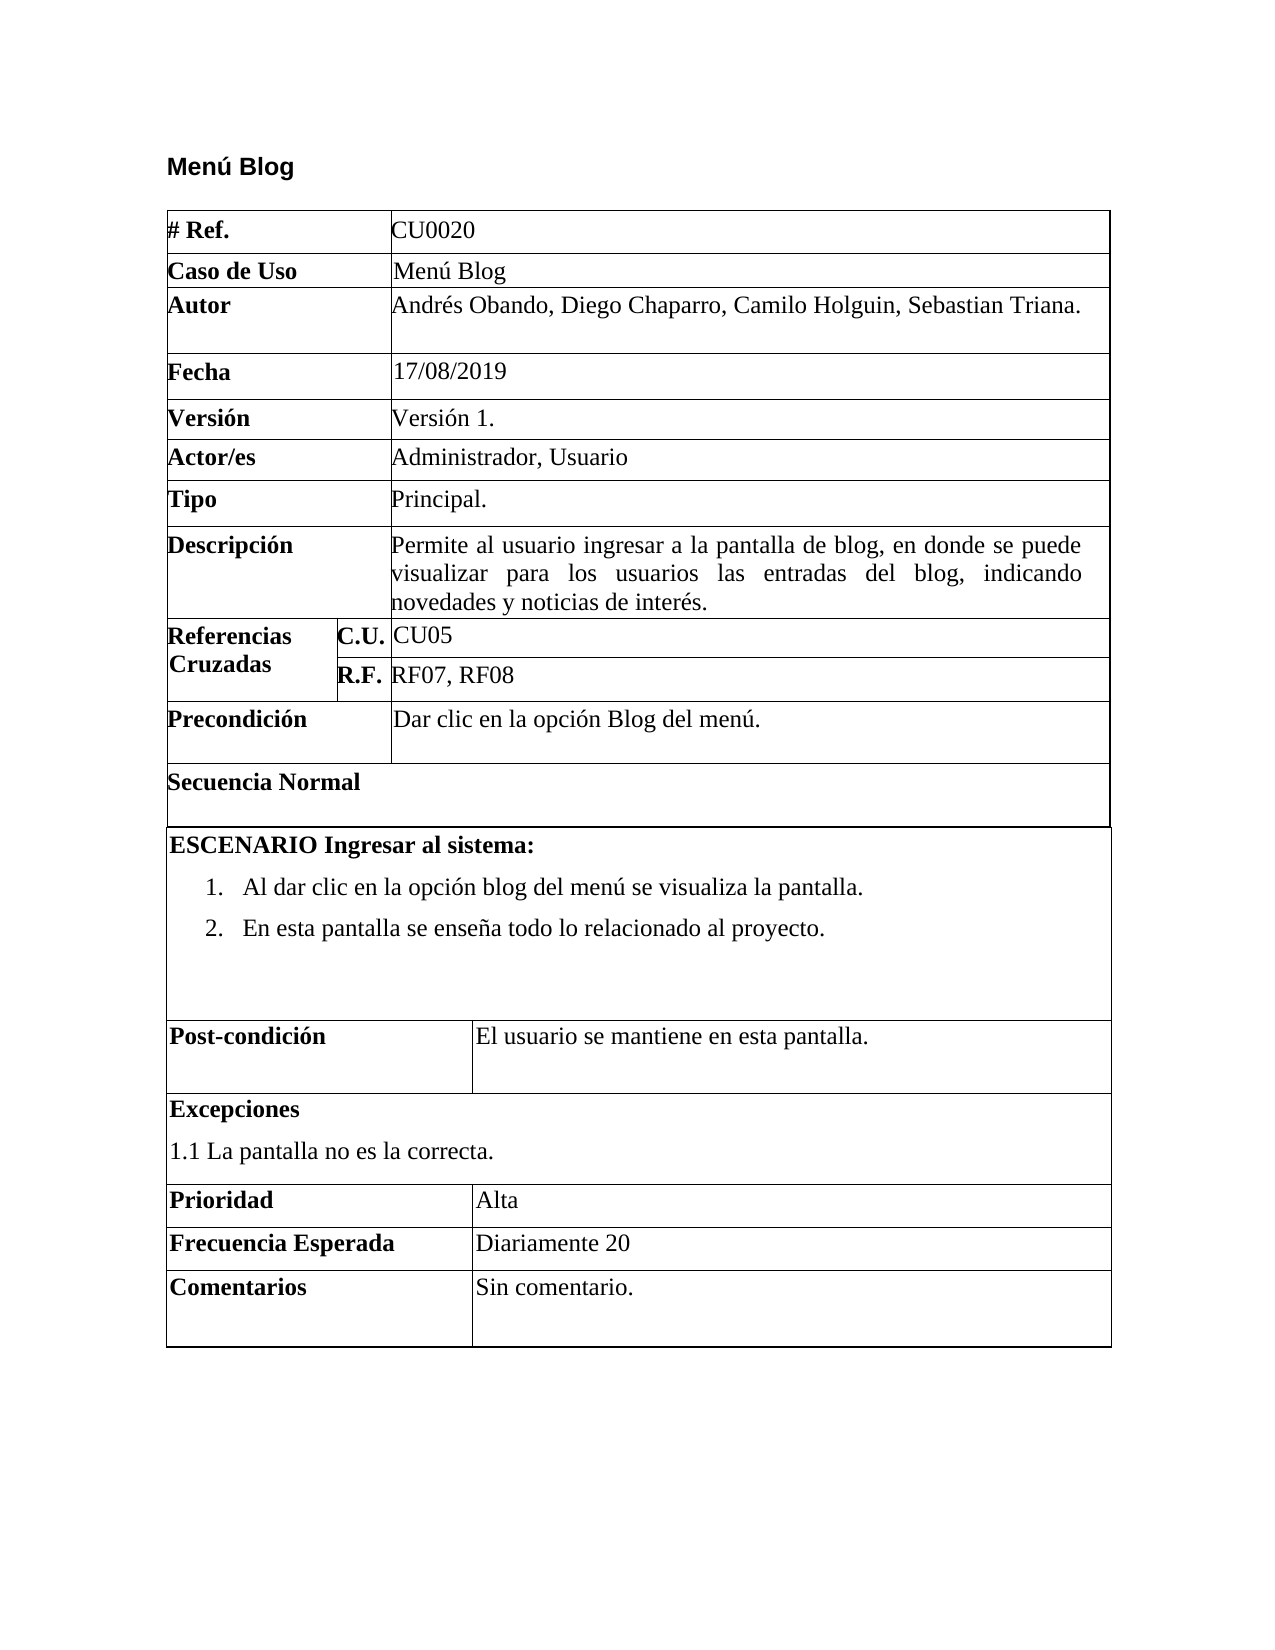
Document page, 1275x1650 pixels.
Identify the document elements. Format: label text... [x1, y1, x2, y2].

table_cell Fecha [168, 354, 391, 399]
table_cell Comentarios [167, 1271, 472, 1346]
table_cell Descripción [168, 527, 391, 617]
table_cell Caso de Uso [168, 254, 391, 287]
table_cell C.U. [338, 619, 391, 657]
table_cell Precondición [168, 702, 391, 763]
table_cell Actor/es [168, 440, 391, 480]
table_cell Sin comentario. [473, 1271, 1111, 1346]
table_cell Versión 1. [392, 400, 1109, 439]
table_cell Diariamente 20 [473, 1228, 1111, 1270]
table_cell Andrés Obando, Diego Chaparro, Camilo Holguin, Sebastian Triana. [392, 288, 1109, 353]
subtitle Menú Blog [167, 152, 1110, 181]
table_cell Tipo [168, 481, 391, 526]
table_cell R.F. [338, 658, 391, 701]
table_cell Autor [168, 288, 391, 353]
table_cell 17/08/2019 [392, 354, 1109, 399]
table_cell CU05 [392, 619, 1109, 657]
table_cell RF07, RF08 [392, 658, 1109, 701]
table_cell El usuario se mantiene en esta pantalla. [473, 1021, 1111, 1093]
table_header ESCENARIO Ingresar al sistema: Al dar clic en la opción blog del menú se visualiza la pantalla. En esta pantalla se enseña todo lo relacionado al proyecto. [167, 828, 1111, 1020]
table_cell Versión [168, 400, 391, 439]
table_cell Permite al usuario ingresar a la pantalla de blog, en donde se puede visualizar para los usuarios las entradas del blog, indicando novedades y noticias de interés. [392, 527, 1109, 617]
table_cell Excepciones La pantalla no es la correcta. [167, 1094, 1111, 1184]
table_cell Principal. [392, 481, 1109, 526]
table_cell Dar clic en la opción Blog del menú. [392, 702, 1109, 763]
table_cell Menú Blog [392, 254, 1109, 287]
table_cell Secuencia Normal [168, 764, 1109, 826]
table_cell Post-condición [167, 1021, 472, 1093]
table_cell Referencias Cruzadas [168, 619, 337, 701]
table_cell Prioridad [167, 1185, 472, 1227]
table_cell Alta [473, 1185, 1111, 1227]
table_cell Frecuencia Esperada [167, 1228, 472, 1270]
table_cell Administrador, Usuario [392, 440, 1109, 480]
table_header CU0020 [392, 211, 1109, 253]
table_header # Ref. [168, 211, 391, 253]
